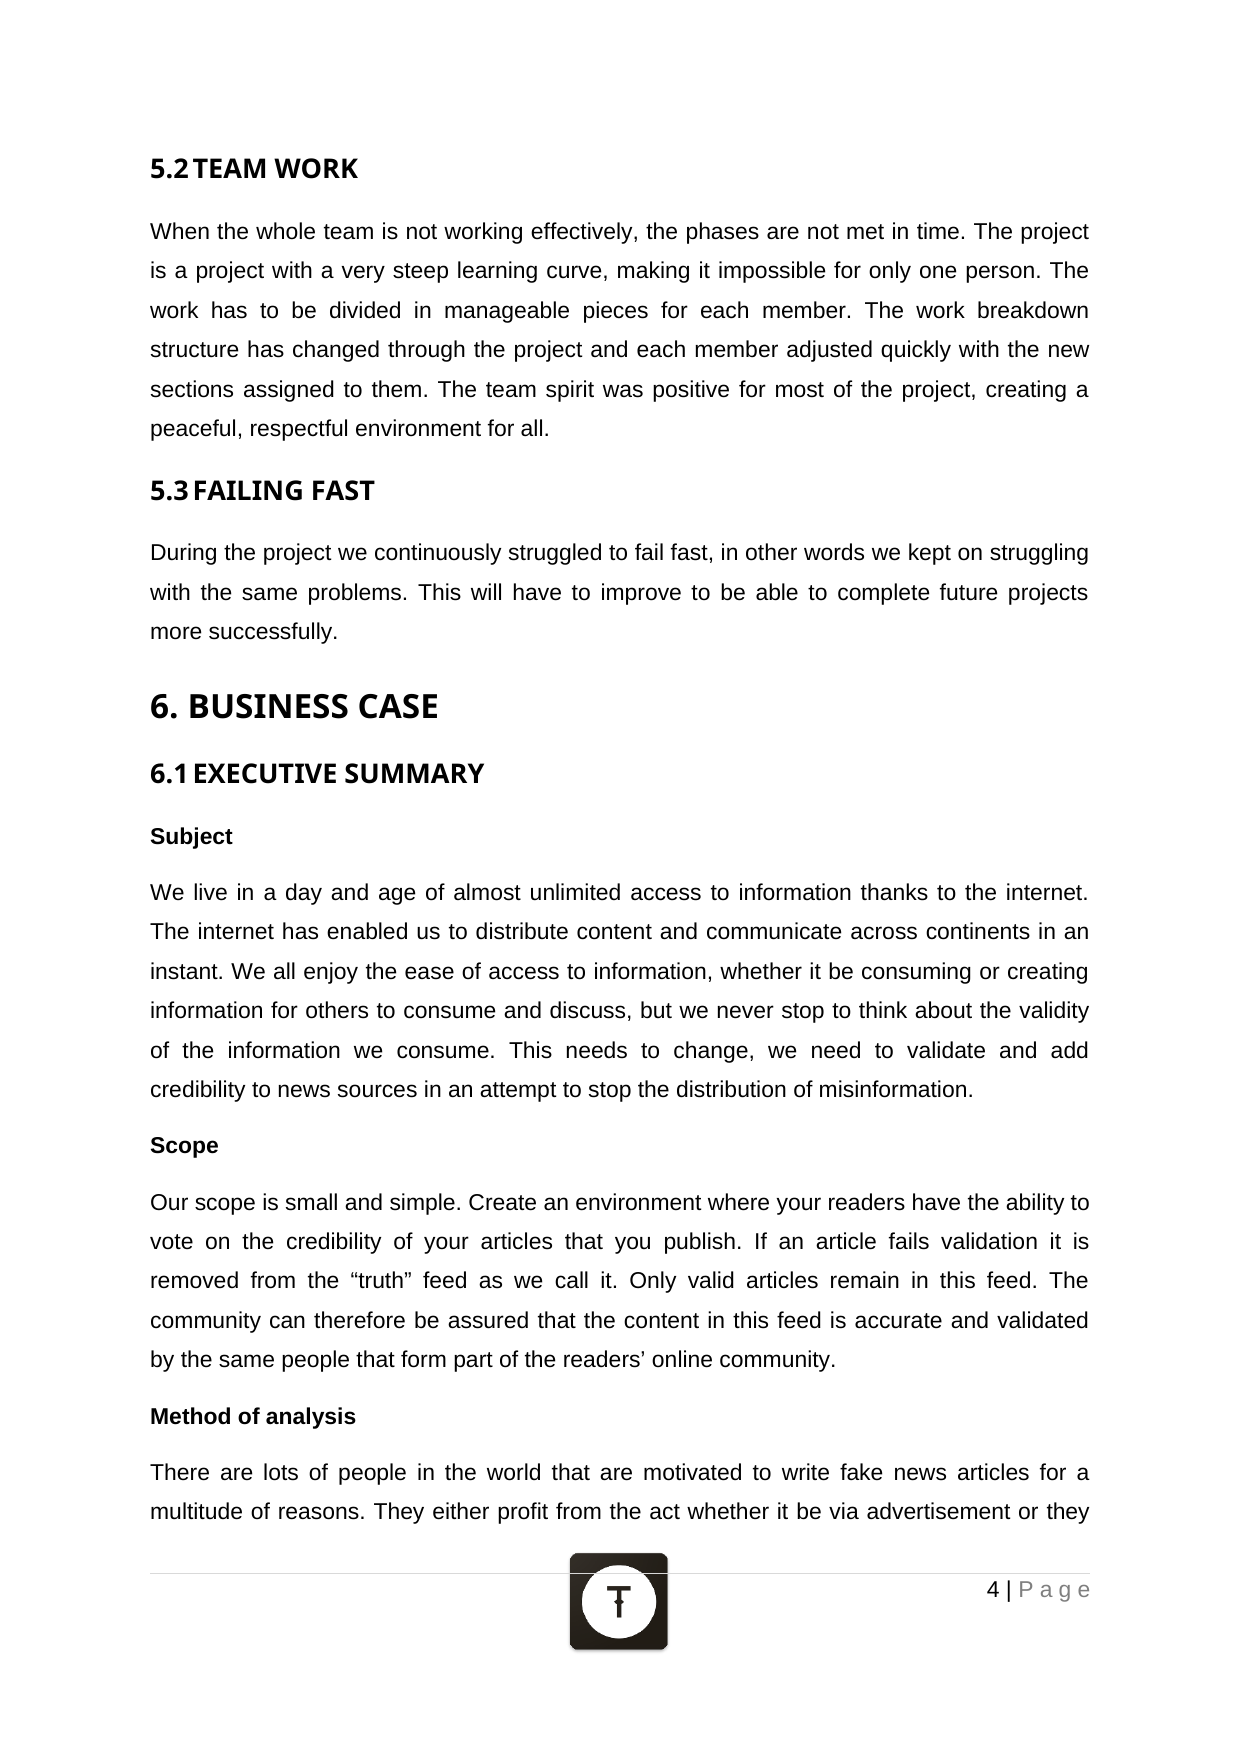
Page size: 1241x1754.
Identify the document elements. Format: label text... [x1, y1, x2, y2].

text When the whole team is not working effectively, the phases are not met in time. The project is a project with a very steep learning curve, making it impossible for only one person. The work has to be divided in manageable pieces for each member. The work breakdown structure has changed through the project and each member adjusted quickly with the new sections assigned to them. The team spirit was positive for most of the project, creating a peaceful, respectful environment for all. [150, 218, 1090, 442]
text Scope [150, 1132, 1090, 1159]
picture [557, 1540, 680, 1573]
text Subject [150, 823, 1090, 849]
text Method of analysis [150, 1403, 1090, 1429]
subtitle BUSINESS CASE [150, 683, 1090, 728]
subtitle FAILING FAST [150, 471, 1090, 508]
picture [557, 1574, 680, 1662]
text During the project we continuously struggled to fail fast, in other words we kept on struggling with the same problems. This will have to improve to be able to complete future projects more successfully. [150, 539, 1090, 644]
subtitle EXECUTIVE SUMMARY [150, 755, 1090, 792]
text We live in a day and age of almost unlimited access to information thanks to the internet. The internet has enabled us to distribute content and communicate across continents in an instant. We all enjoy the ease of access to information, whether it be consuming or creating information for others to consume and discuss, but we never stop to think about the validity of the information we consume. This needs to change, we need to validate and add credibility to news sources in an attempt to stop the distribution of misinformation. [150, 879, 1090, 1103]
subtitle TEAM WORK [150, 150, 1090, 187]
text Our scope is small and simple. Create an environment where your readers have the ability to vote on the credibility of your articles that you publish. If an article fails validation it is removed from the “truth” feed as we call it. Only valid articles remain in this feed. The community can therefore be assured that the content in this feed is accurate and validated by the same people that form part of the readers’ online community. [150, 1188, 1090, 1373]
